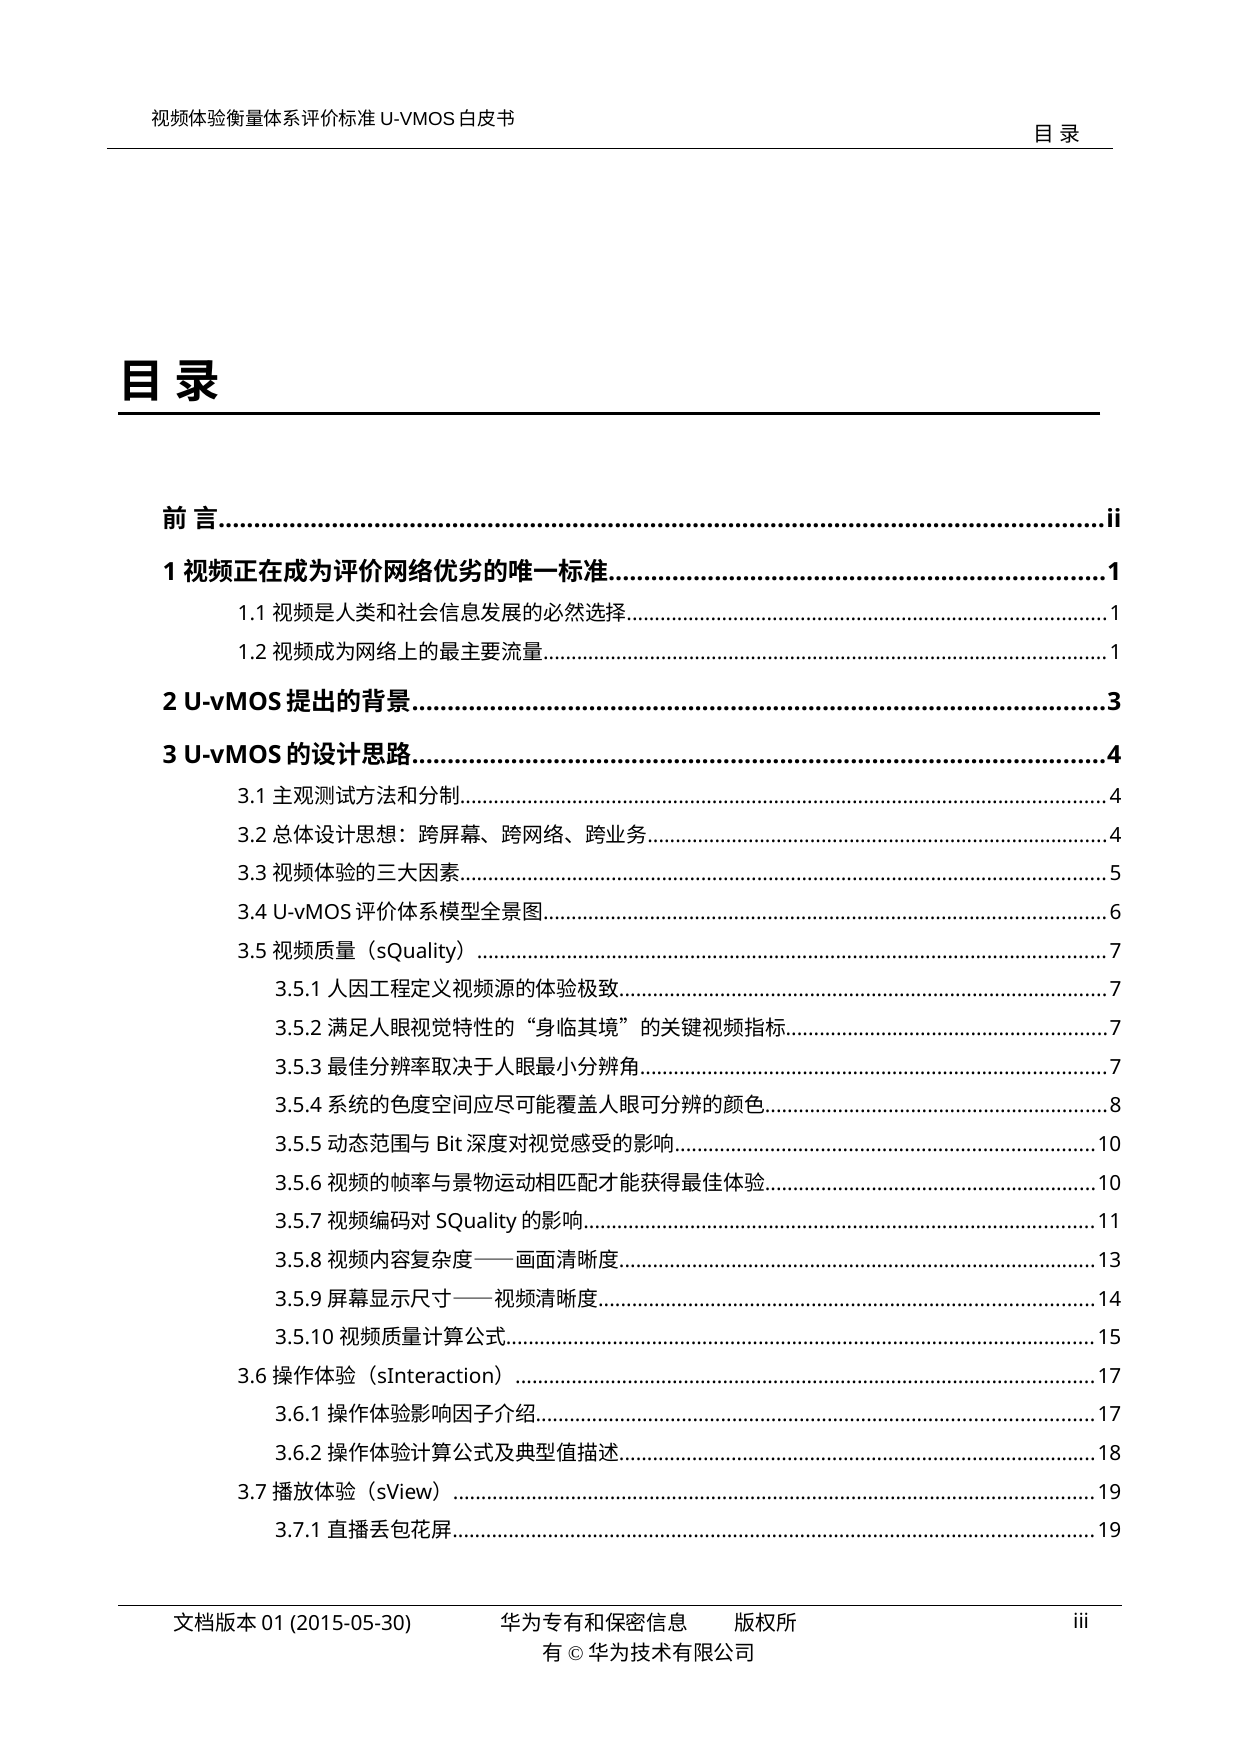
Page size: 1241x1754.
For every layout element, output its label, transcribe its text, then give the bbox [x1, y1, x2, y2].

text 3.6 操作体验（sInteraction） 17 [193, 1359, 1100, 1389]
text 3.5.2 满足人眼视觉特性的“身临其境”的关键视频指标 7 [231, 1011, 1100, 1042]
text 3.7 播放体验（sView） 19 [193, 1475, 1100, 1505]
text 3.5 视频质量（sQuality） 7 [193, 934, 1100, 964]
text 3.5.10 视频质量计算公式 15 [231, 1320, 1100, 1351]
text 1.1 视频是人类和社会信息发展的必然选择 1 [193, 596, 1100, 627]
text 3.7.1 直播丢包花屏 19 [231, 1514, 1100, 1544]
text 3.6.1 操作体验影响因子介绍 17 [231, 1398, 1100, 1428]
text 3.5.8 视频内容复杂度——画面清晰度 13 [231, 1243, 1100, 1273]
text 3.5.7 视频编码对SQuality的影响 11 [231, 1204, 1100, 1235]
text 3.5.5 动态范围与Bit深度对视觉感受的影响 10 [231, 1127, 1100, 1157]
text 前 言 ii [118, 499, 1100, 535]
text 1.2 视频成为网络上的最主要流量 1 [193, 635, 1100, 665]
text 3.5.3 最佳分辨率取决于人眼最小分辨角 7 [231, 1050, 1100, 1080]
text 2 U-vMOS提出的背景 3 [118, 682, 1100, 718]
text 3 U-vMOS的设计思路 4 [118, 735, 1100, 771]
text 3.6.2 操作体验计算公式及典型值描述 18 [231, 1436, 1100, 1467]
text 3.5.4 系统的色度空间应尽可能覆盖人眼可分辨的颜色 8 [231, 1088, 1100, 1119]
text 3.1 主观测试方法和分制 4 [193, 779, 1100, 810]
text 目 录 [118, 344, 1100, 412]
text 3.4 U-vMOS评价体系模型全景图 6 [193, 895, 1100, 926]
text 3.2 总体设计思想：跨屏幕、跨网络、跨业务 4 [193, 818, 1100, 848]
text 3.3 视频体验的三大因素 5 [193, 857, 1100, 887]
text 1 视频正在成为评价网络优劣的唯一标准 1 [118, 552, 1100, 588]
text 3.5.1 人因工程定义视频源的体验极致 7 [231, 973, 1100, 1003]
text 3.5.6 视频的帧率与景物运动相匹配才能获得最佳体验 10 [231, 1166, 1100, 1196]
text 3.5.9 屏幕显示尺寸——视频清晰度 14 [231, 1282, 1100, 1312]
